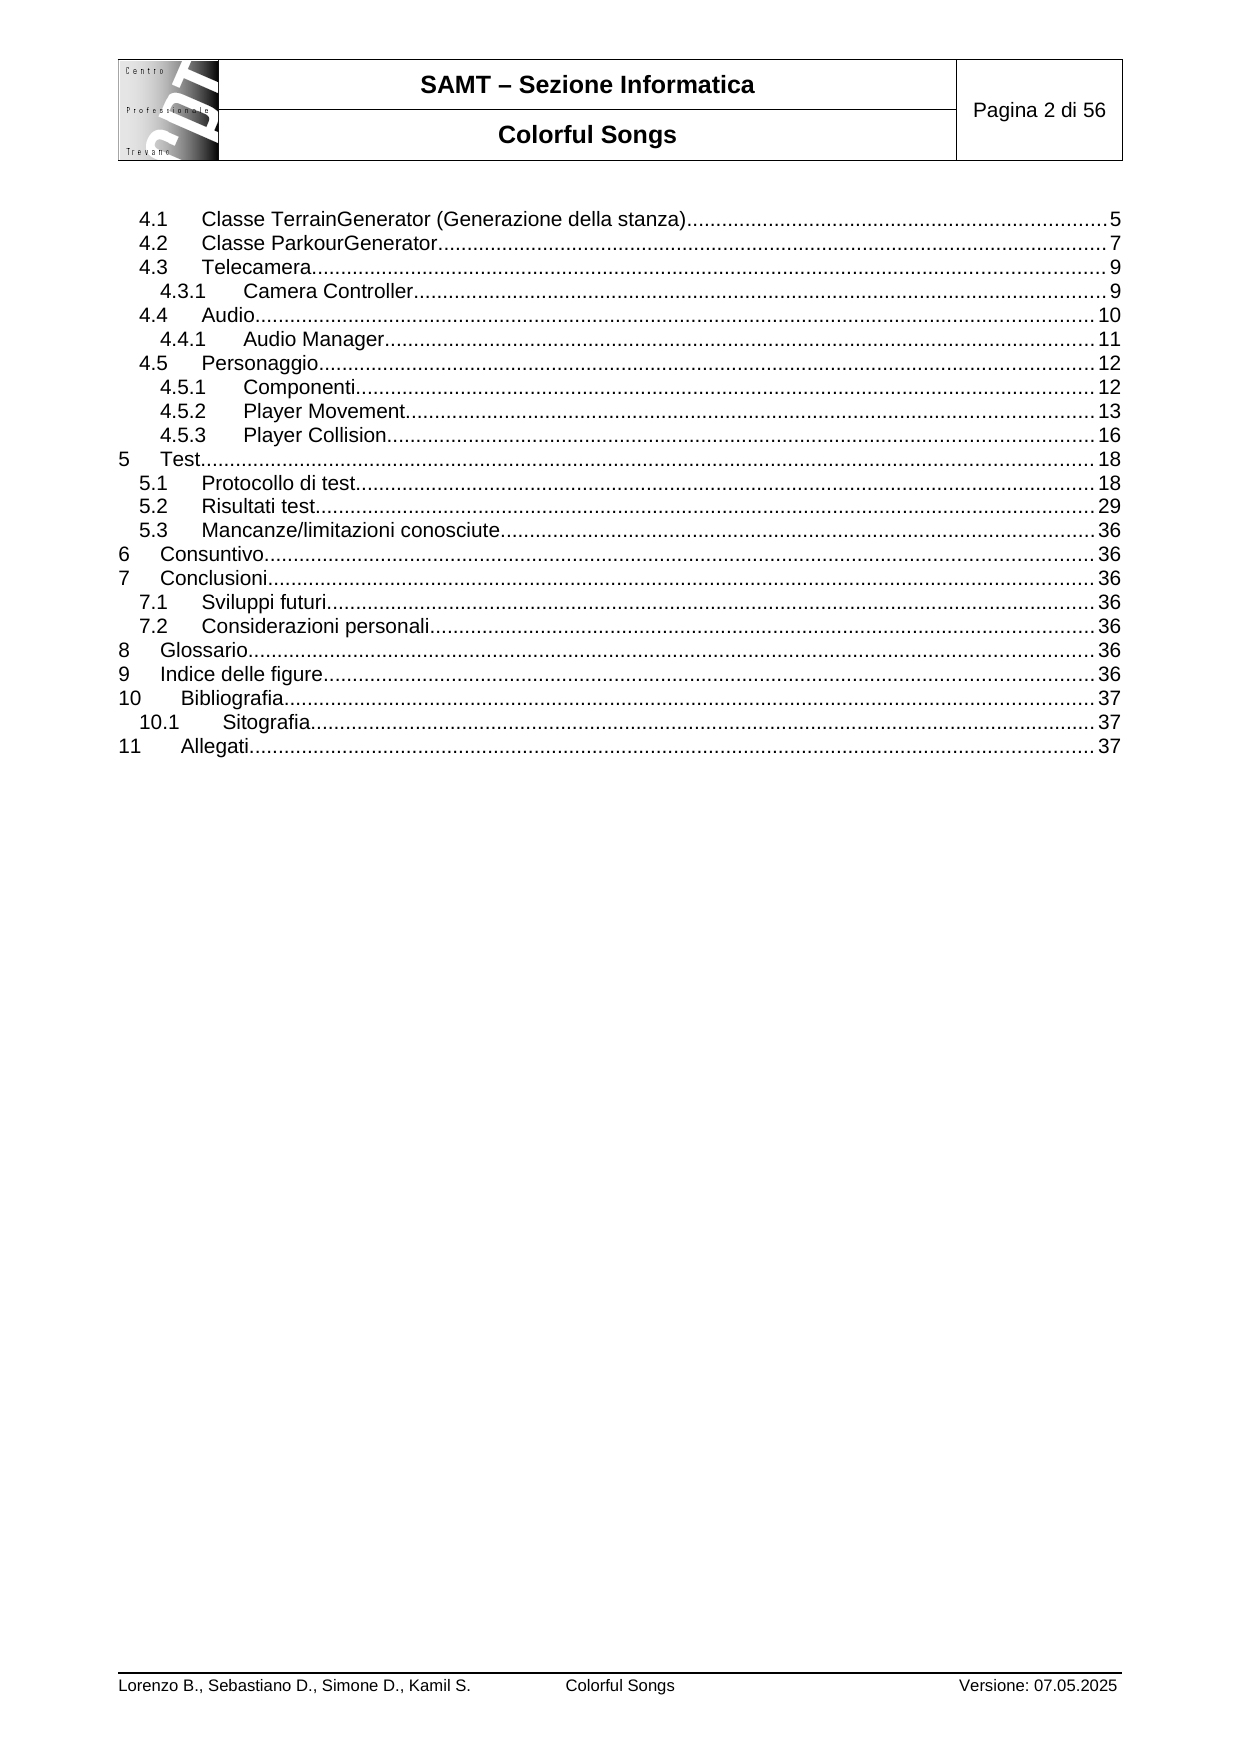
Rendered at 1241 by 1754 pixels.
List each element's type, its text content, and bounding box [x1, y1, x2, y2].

text 4.2 Classe ParkourGenerator 7 [139, 231, 1122, 255]
text 5 Test 18 [118, 446, 1122, 470]
text 10 Bibliografia 37 [118, 686, 1122, 710]
text 7.2 Considerazioni personali 36 [139, 614, 1122, 638]
text 11 Allegati 37 [118, 734, 1122, 758]
text 8 Glossario 36 [118, 638, 1122, 662]
text 10.1 Sitografia 37 [139, 710, 1122, 734]
text 5.1 Protocollo di test 18 [139, 470, 1122, 494]
text 4.3 Telecamera 9 [139, 255, 1122, 279]
text 4.5 Personaggio 12 [139, 351, 1122, 374]
text 4.3.1 Camera Controller 9 [160, 279, 1122, 303]
text 4.4.1 Audio Manager 11 [160, 327, 1122, 351]
text 5.2 Risultati test 29 [139, 494, 1122, 518]
text 7 Conclusioni 36 [118, 566, 1122, 590]
text 4.5.2 Player Movement 13 [160, 398, 1122, 422]
text 4.5.1 Componenti 12 [160, 374, 1122, 398]
text 4.4 Audio 10 [139, 303, 1122, 327]
text 5.3 Mancanze/limitazioni conosciute 36 [139, 518, 1122, 542]
text 4.5.3 Player Collision 16 [160, 422, 1122, 446]
text 9 Indice delle figure 36 [118, 662, 1122, 686]
picture [118, 60, 219, 160]
text 4.1 Classe TerrainGenerator (Generazione della stanza) 5 [139, 207, 1122, 231]
text 7.1 Sviluppi futuri 36 [139, 590, 1122, 614]
text 6 Consuntivo 36 [118, 542, 1122, 566]
